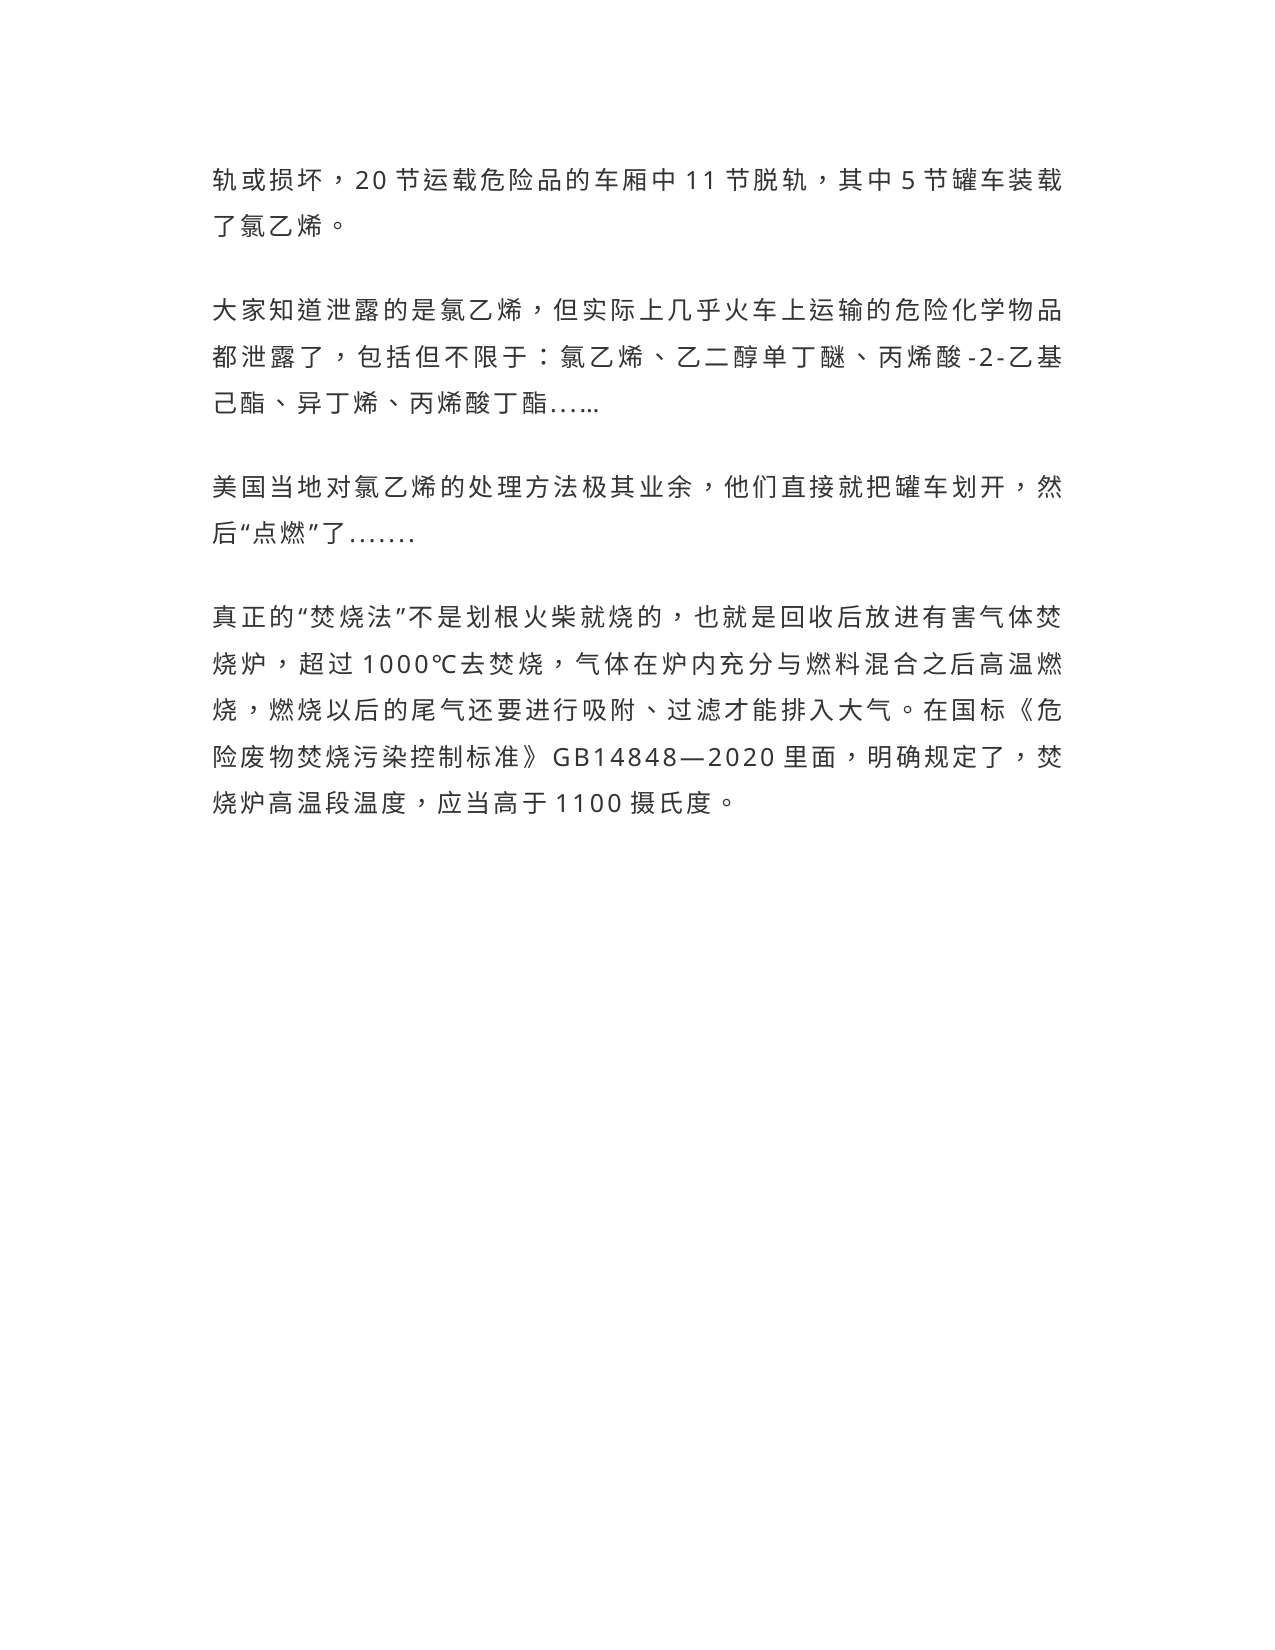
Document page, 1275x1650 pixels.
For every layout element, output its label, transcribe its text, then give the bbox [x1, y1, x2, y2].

text 真正的“焚烧法”不是划根火柴就烧的，也就是回收后放进有害气体焚烧炉，超过1000℃去焚烧，气体在炉内充分与燃料混合之后高温燃烧，燃烧以后的尾气还要进行吸附、过滤才能排入大气。在国标《危险废物焚烧污染控制标准》GB14848—2020里面，明确规定了，焚烧炉高温段温度，应当高于1100摄氏度。 [212, 588, 1062, 820]
text 美国当地对氯乙烯的处理方法极其业余，他们直接就把罐车划开，然后“点燃”了....... [212, 457, 1062, 550]
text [212, 150, 1062, 243]
text 大家知道泄露的是氯乙烯，但实际上几乎火车上运输的危险化学物品都泄露了，包括但不限于：氯乙烯、乙二醇单丁醚、丙烯酸-2-乙基己酯、异丁烯、丙烯酸丁酯...… [212, 280, 1062, 420]
